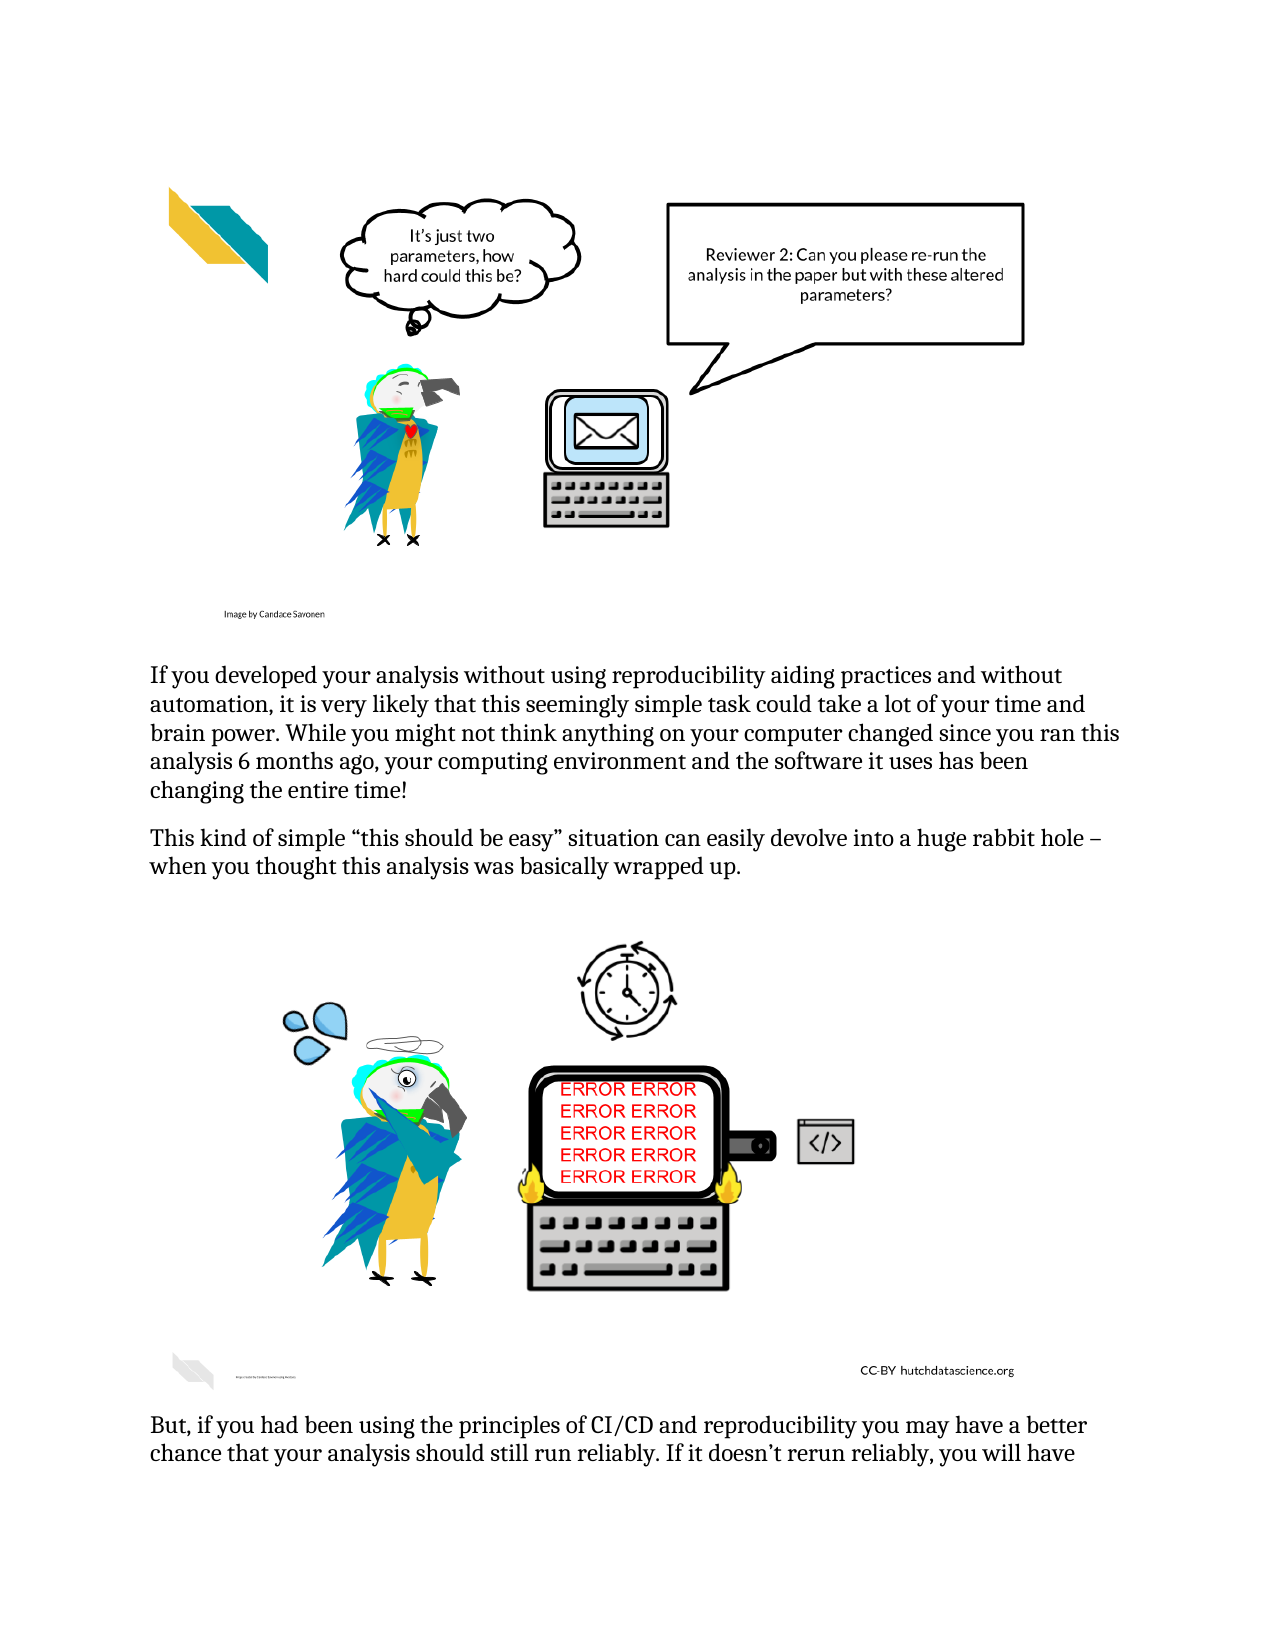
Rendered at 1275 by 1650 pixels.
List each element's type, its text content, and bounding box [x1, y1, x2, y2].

text This kind of simple “this should be easy” situation can easily devolve into a huge rabbit hole – when you thought this analysis was basically wrapped up. [150, 823, 1125, 881]
picture [168, 150, 1044, 643]
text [150, 1411, 1125, 1468]
text If you developed your analysis without using reproducibility aiding practices and without automation, it is very likely that this seemingly simple task could take a lot of your time and brain power. While you might not think anything on your computer changed since you ran this analysis 6 months ago, your computing environment and the software it uses has been changing the entire time! [150, 661, 1125, 805]
picture [168, 899, 1044, 1392]
